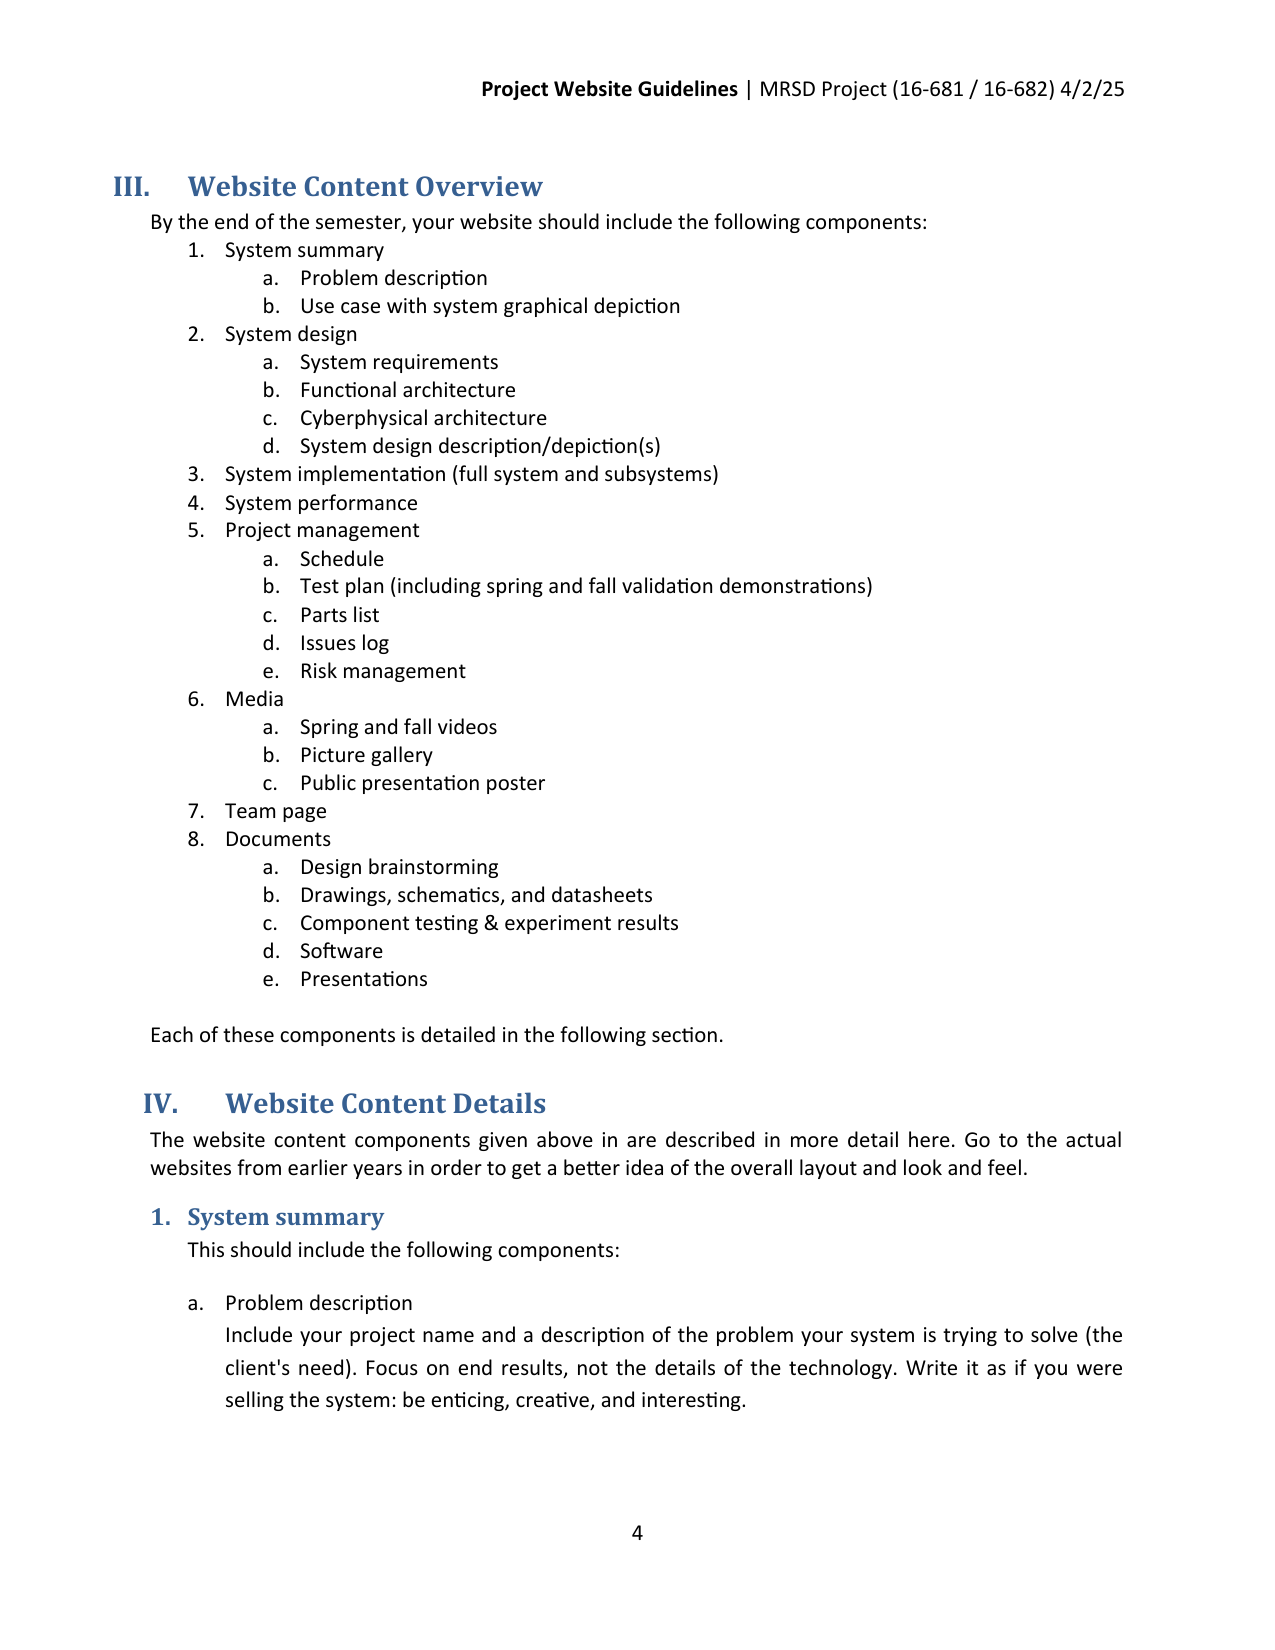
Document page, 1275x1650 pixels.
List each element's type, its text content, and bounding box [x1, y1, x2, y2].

list Project management [187, 516, 1125, 544]
list Drawings, schematics, and datasheets [262, 880, 1125, 908]
list Public presentation poster [262, 768, 1125, 796]
list Spring and fall videos [262, 712, 1125, 740]
list Presentations [262, 964, 1125, 992]
list Use case with system graphical depiction [262, 292, 1125, 320]
list Documents [187, 824, 1125, 852]
text Include your project name and a description of the problem your system is trying to solve (the client's need). Focus on end results, not the details of the technology. Write it as if you were selling the system: be enticing, creative, and interesting. [225, 1321, 1125, 1413]
text By the end of the semester, your website should include the following components: [150, 208, 1125, 236]
subtitle Website Content Overview [150, 168, 1125, 203]
subtitle Website Content Details [178, 1086, 1125, 1120]
text Each of these components is detailed in the following section. [150, 1020, 1125, 1048]
list System requirements [262, 348, 1125, 376]
subtitle Problem description [187, 1289, 1125, 1317]
list Parts list [262, 600, 1125, 628]
text The website content components given above in are described in more detail here. Go to the actual websites from earlier years in order to get a better idea of the overall layout and look and feel. [150, 1125, 1125, 1181]
list Component testing & experiment results [262, 908, 1125, 936]
list System design [187, 320, 1125, 348]
list Test plan (including spring and fall validation demonstrations) [262, 572, 1125, 600]
list Cyberphysical architecture [262, 404, 1125, 432]
list Functional architecture [262, 376, 1125, 404]
list Software [262, 936, 1125, 964]
list System implementation (full system and subsystems) [187, 460, 1125, 488]
list Media [187, 684, 1125, 712]
list Problem description [262, 264, 1125, 292]
list Issues log [262, 628, 1125, 656]
list System performance [187, 488, 1125, 516]
list Team page [187, 796, 1125, 824]
list System design description/depiction(s) [262, 432, 1125, 460]
list System summary [187, 236, 1125, 264]
subtitle System summary [150, 1202, 1125, 1231]
list Schedule [262, 544, 1125, 572]
list Design brainstorming [262, 852, 1125, 880]
list Risk management [262, 656, 1125, 684]
text This should include the following components: [187, 1236, 1125, 1264]
list Picture gallery [262, 740, 1125, 768]
